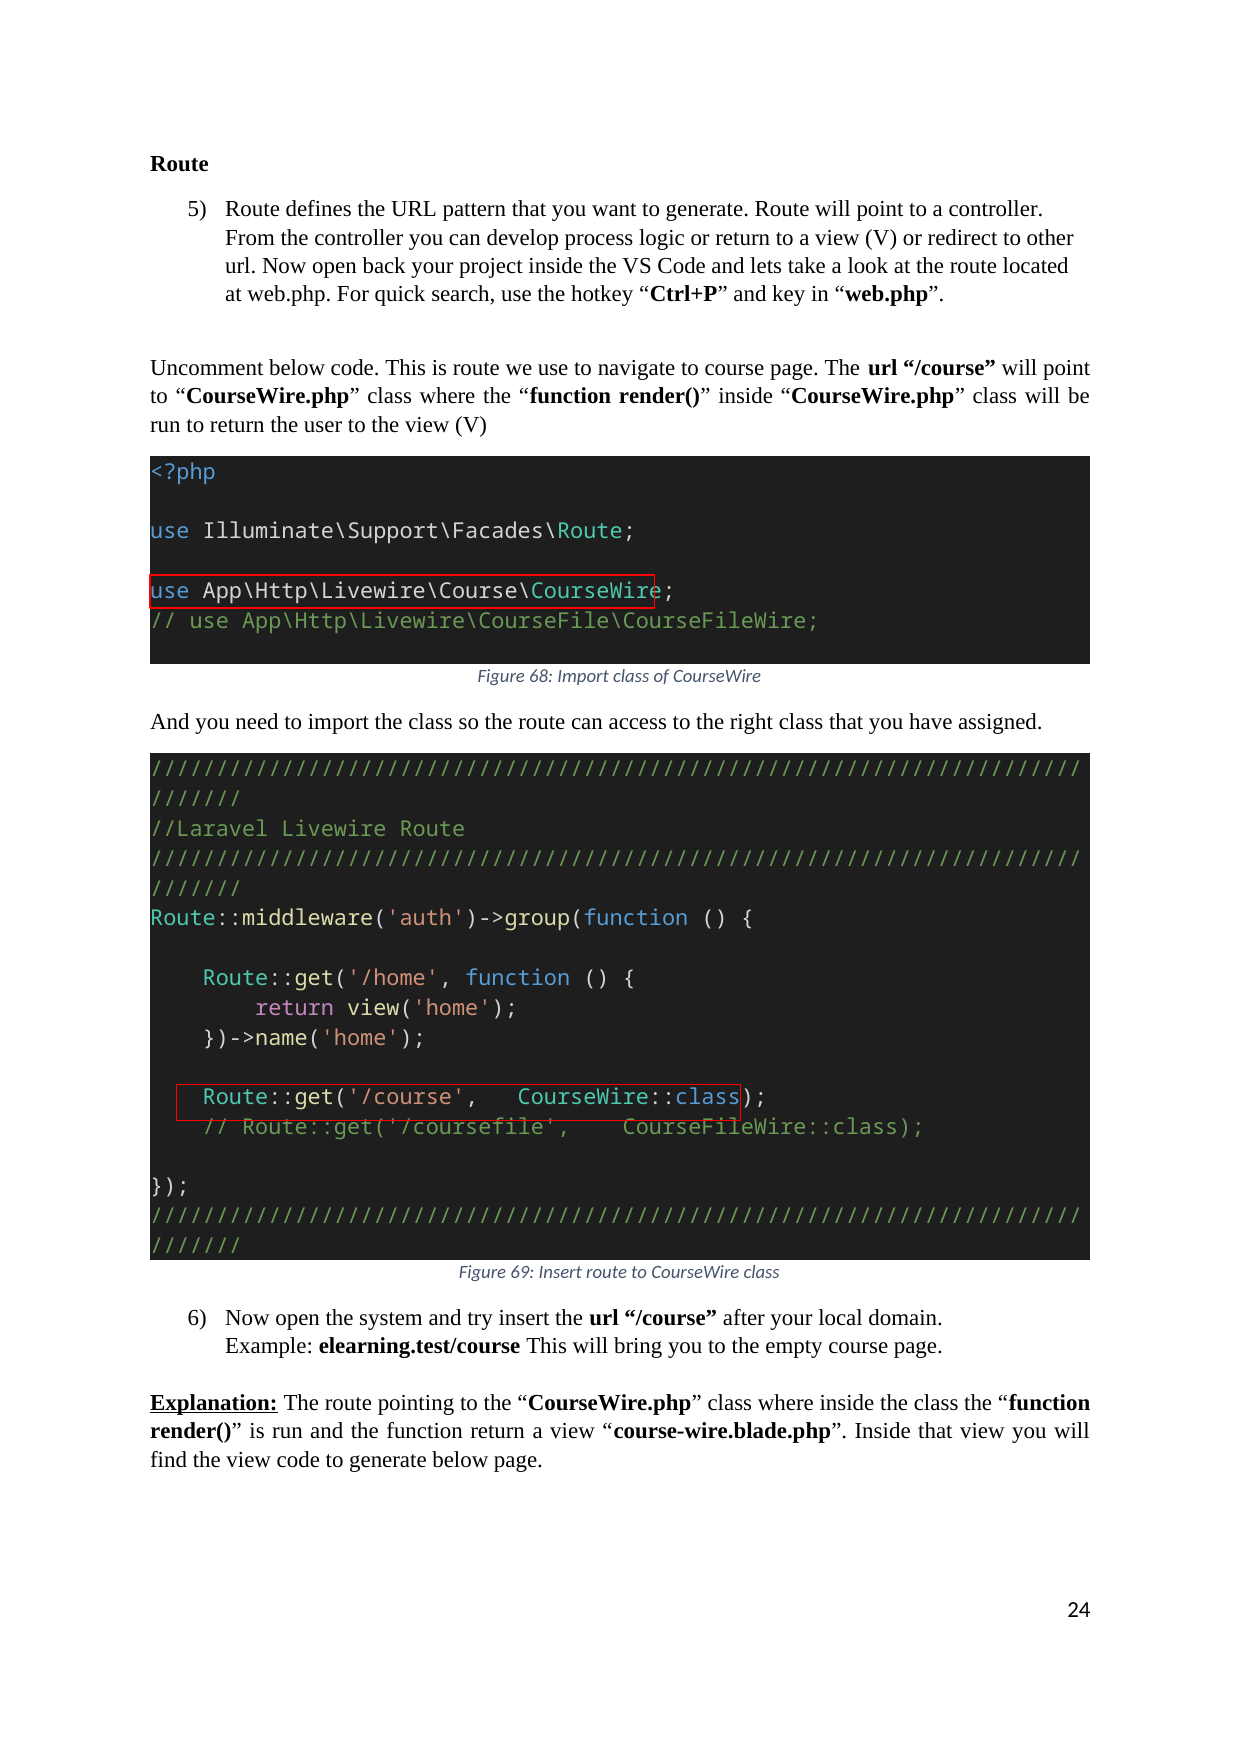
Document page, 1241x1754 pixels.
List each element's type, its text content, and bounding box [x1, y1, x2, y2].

text // use App\Http\Livewire\CourseFile\CourseFileWire; [150, 605, 1090, 635]
text })->name('home'); [150, 1021, 1090, 1051]
text }); [150, 1170, 1090, 1200]
text And you need to import the class so the route can access to the right class that you have assigned. [150, 708, 1090, 734]
text return view('home'); [150, 992, 1090, 1021]
text use App\Http\Livewire\Course\CourseWire; [655, 575, 1090, 605]
list Example: elearning.test/course This will bring you to the empty course page. [150, 1332, 1090, 1358]
text ////////////////////////////////////////////////////////////////////////////// [150, 843, 1090, 902]
text <?php [150, 456, 1090, 486]
text Uncomment below code. This is route we use to navigate to course page. The url “/course” will point to “CourseWire.php” class where the “function render()” inside “CourseWire.php” class will be run to return the user to the view (V) [150, 354, 1090, 437]
list Explanation: The route pointing to the “CourseWire.php” class where inside the class the “function render()” is run and the function return a view “course-wire.blade.php”. Inside that view you will find the view code to generate below page. [150, 1389, 1090, 1472]
text ////////////////////////////////////////////////////////////////////////////// [150, 1200, 1090, 1260]
text Route [150, 150, 1090, 176]
text Route::get('/home', function () { [150, 962, 1090, 992]
text ////////////////////////////////////////////////////////////////////////////// [150, 753, 1090, 813]
list Now open the system and try insert the url “/course” after your local domain. [187, 1303, 1090, 1330]
text use App\Http\Livewire\Course\CourseWire; [151, 576, 654, 605]
text Route::get('/course', CourseWire::class); [150, 1081, 1090, 1111]
list Route defines the URL pattern that you want to generate. Route will point to a controller. From the controller you can develop process logic or return to a view (V) or redirect to other url. Now open back your project inside the VS Code and lets take a look at the route located at web.php. For quick search, use the hotkey “Ctrl+P” and key in “web.php”. [187, 195, 1090, 307]
text Route::middleware('auth')->group(function () { [150, 902, 1090, 932]
text Figure 69: Insert route to CourseWire class [150, 1260, 1090, 1283]
text use Illuminate\Support\Facades\Route; [150, 516, 1090, 545]
text Figure 68: Import class of CourseWire [150, 664, 1090, 687]
text //Laravel Livewire Route [150, 813, 1090, 843]
text // Route::get('/coursefile', CourseFileWire::class); [150, 1111, 1090, 1141]
